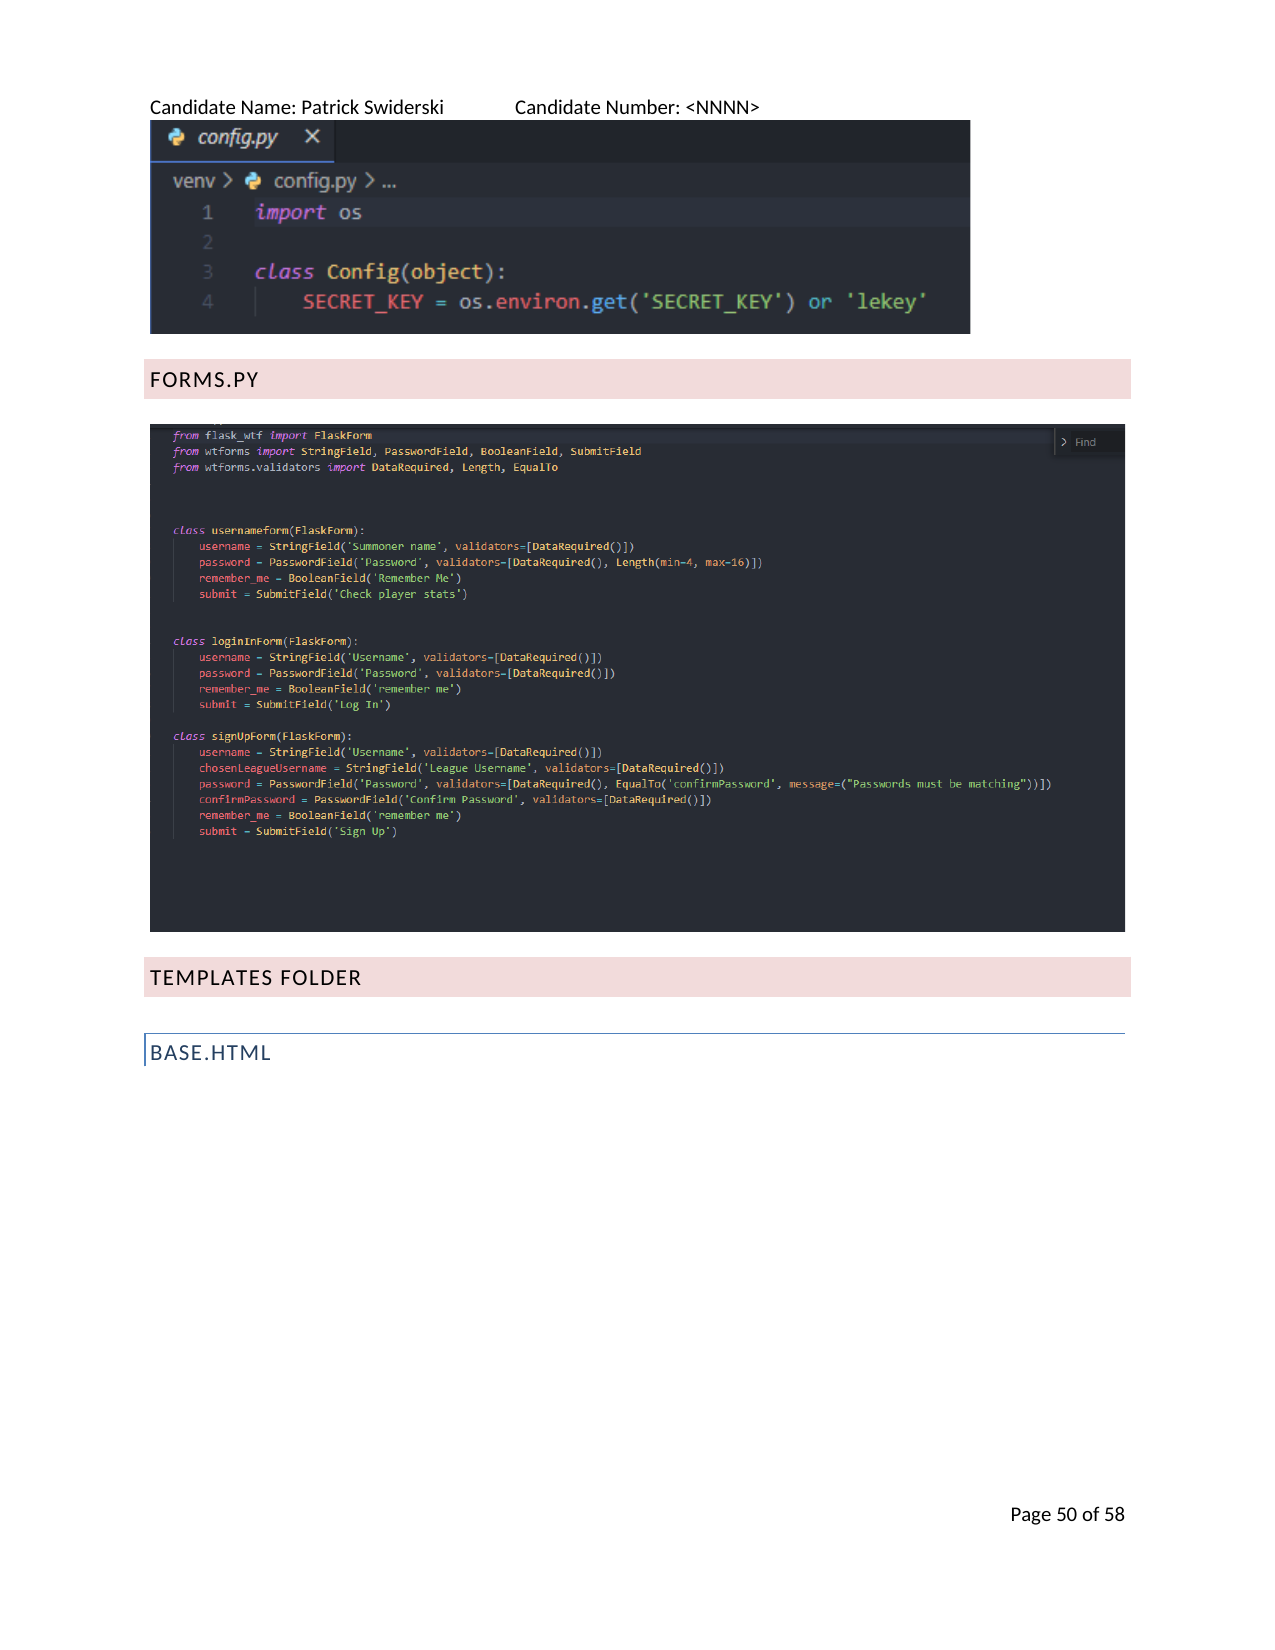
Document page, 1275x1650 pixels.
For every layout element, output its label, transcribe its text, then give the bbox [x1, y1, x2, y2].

picture [150, 424, 1125, 932]
subtitle forms.py [150, 365, 1125, 393]
subtitle templates folder [150, 963, 1125, 991]
picture [150, 120, 971, 334]
subtitle base.html [146, 1034, 1125, 1066]
